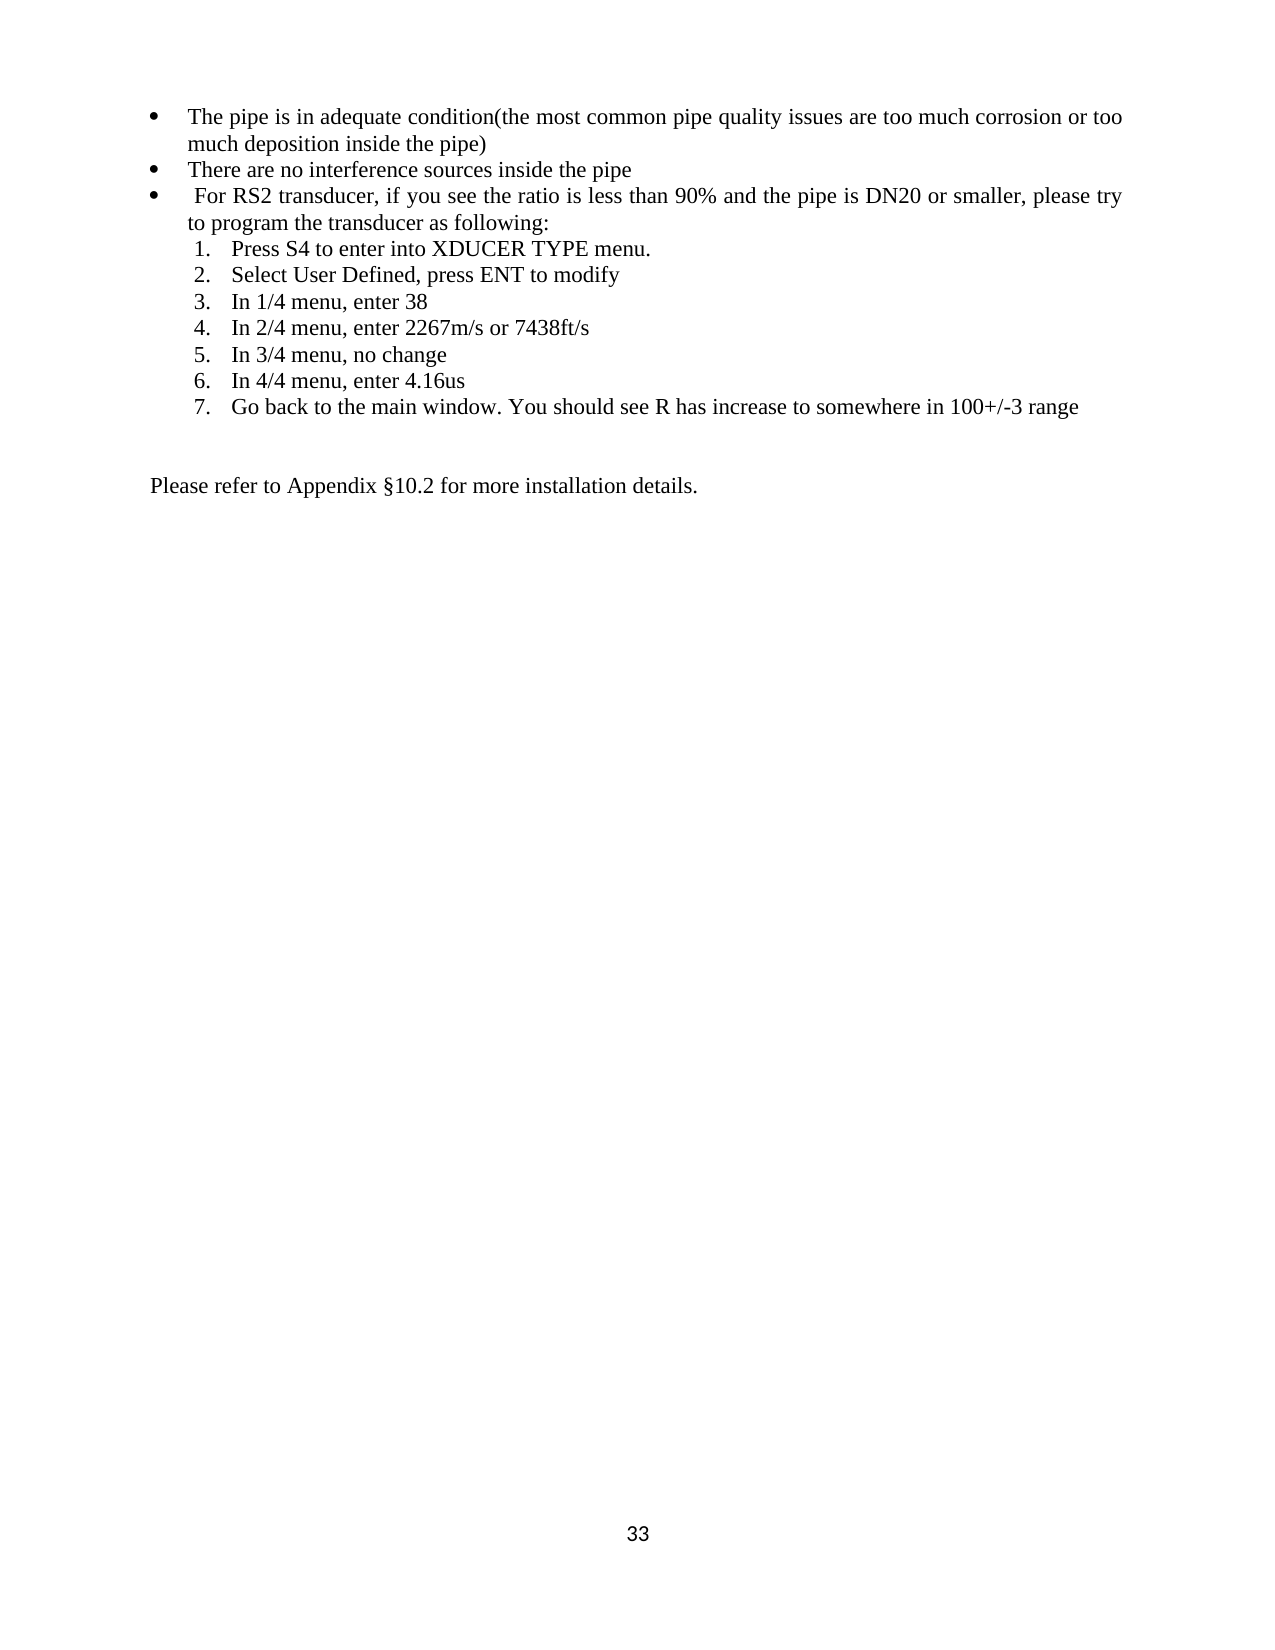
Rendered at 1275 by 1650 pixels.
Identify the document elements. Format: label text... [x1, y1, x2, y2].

text Please refer to Appendix §10.2 for more installation details. [150, 472, 1125, 499]
list In 3/4 menu, no change [194, 341, 1125, 367]
list The pipe is in adequate condition(the most common pipe quality issues are too much corrosion or too much deposition inside the pipe) [150, 103, 1125, 156]
list Press S4 to enter into XDUCER TYPE menu. [194, 235, 1125, 262]
list In 2/4 menu, enter 2267m/s or 7438ft/s [194, 314, 1125, 341]
list Go back to the main window. You should see R has increase to somewhere in 100+/-3 range [194, 393, 1125, 420]
list Select User Defined, press ENT to modify [194, 262, 1125, 288]
list In 4/4 menu, enter 4.16us [194, 367, 1125, 393]
list There are no interference sources inside the pipe [150, 156, 1125, 182]
list For RS2 transducer, if you see the ratio is less than 90% and the pipe is DN20 or smaller, please try to program the transducer as following: [150, 182, 1125, 235]
list In 1/4 menu, enter 38 [194, 288, 1125, 314]
